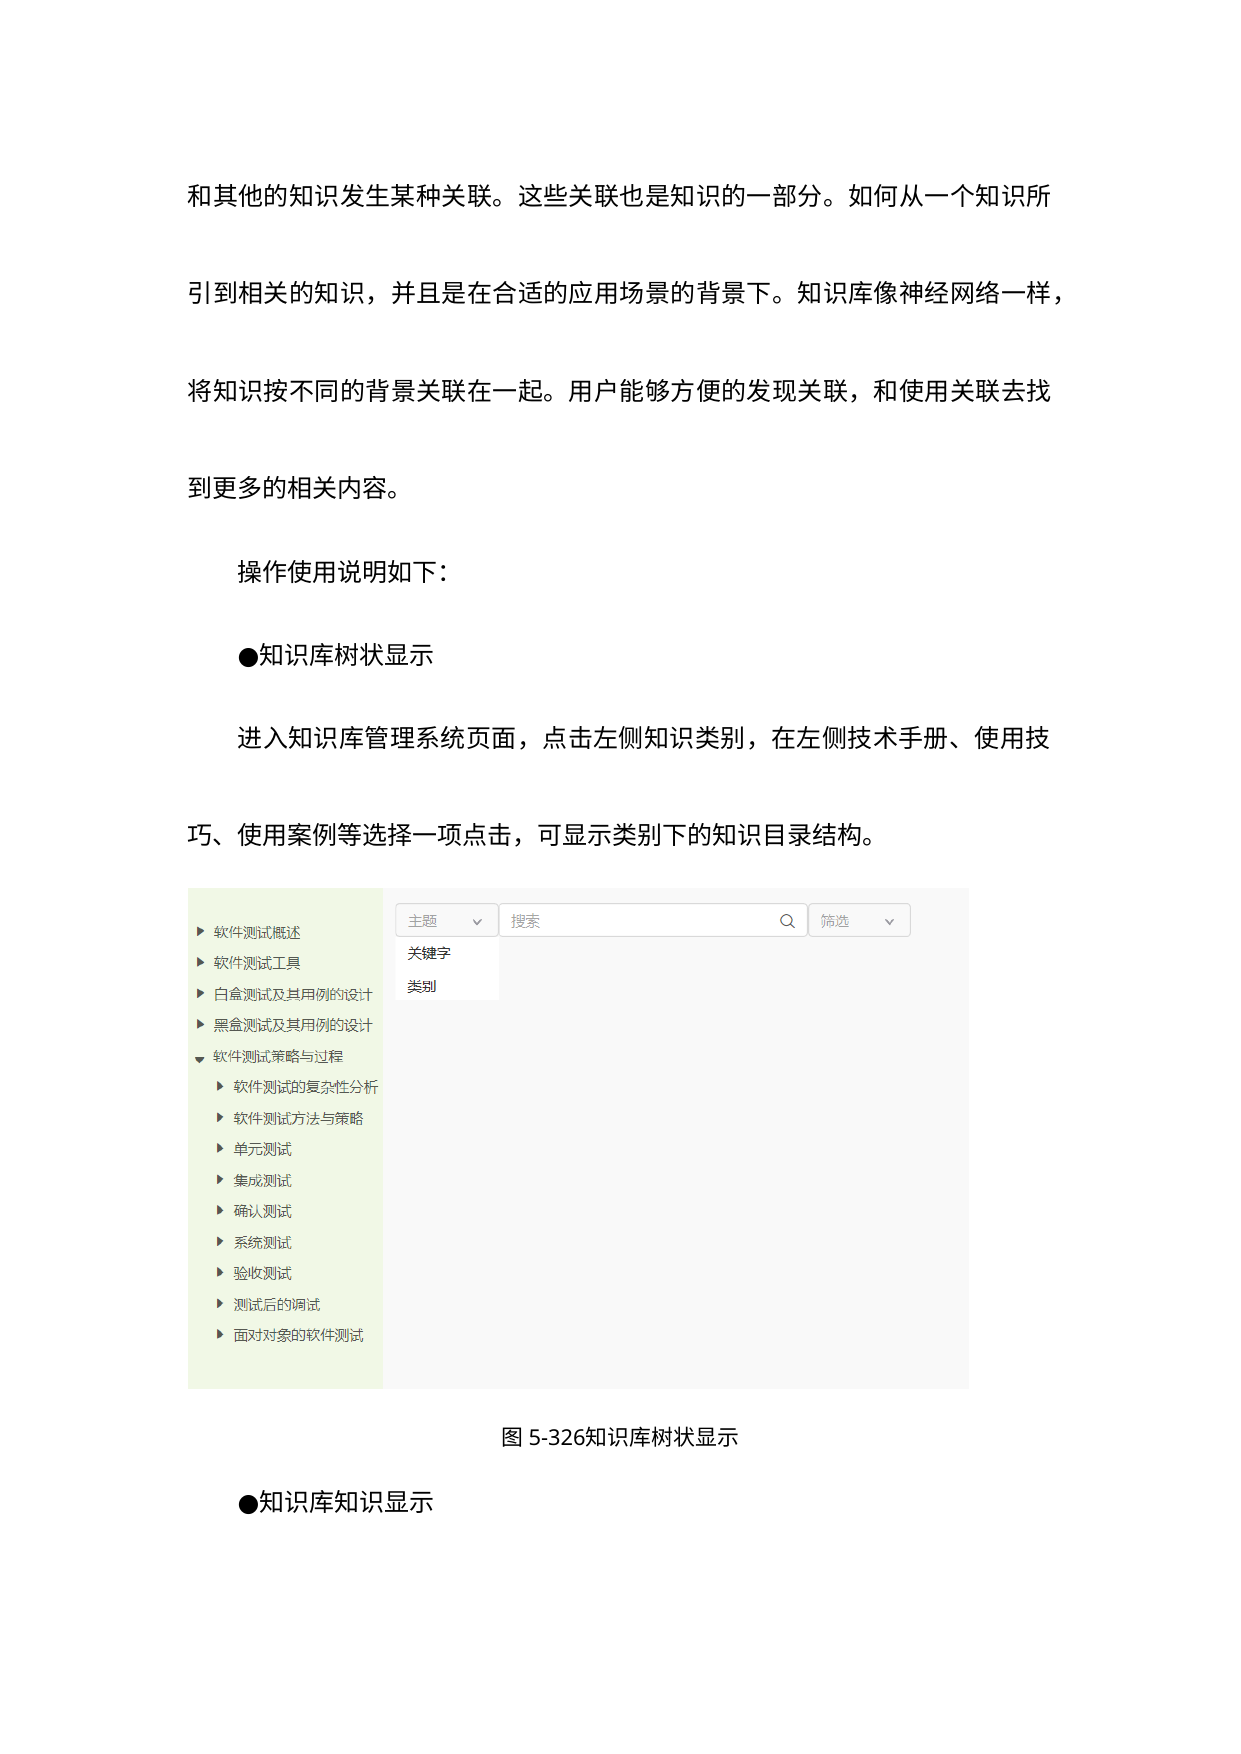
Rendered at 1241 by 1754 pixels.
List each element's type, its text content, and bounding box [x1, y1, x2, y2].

text ●知识库知识显示 [187, 1468, 1053, 1533]
picture [187, 884, 969, 1391]
text 进入知识库管理系统页面，点击左侧知识类别，在左侧技术手册、使用技巧、使用案例等选择一项点击，可显示类别下的知识目录结构。 [187, 704, 1053, 866]
text 图 5-326知识库树状显示 [187, 1420, 1053, 1452]
text ●知识库树状显示 [187, 621, 1053, 686]
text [187, 162, 1053, 519]
text 操作使用说明如下： [187, 538, 1053, 603]
